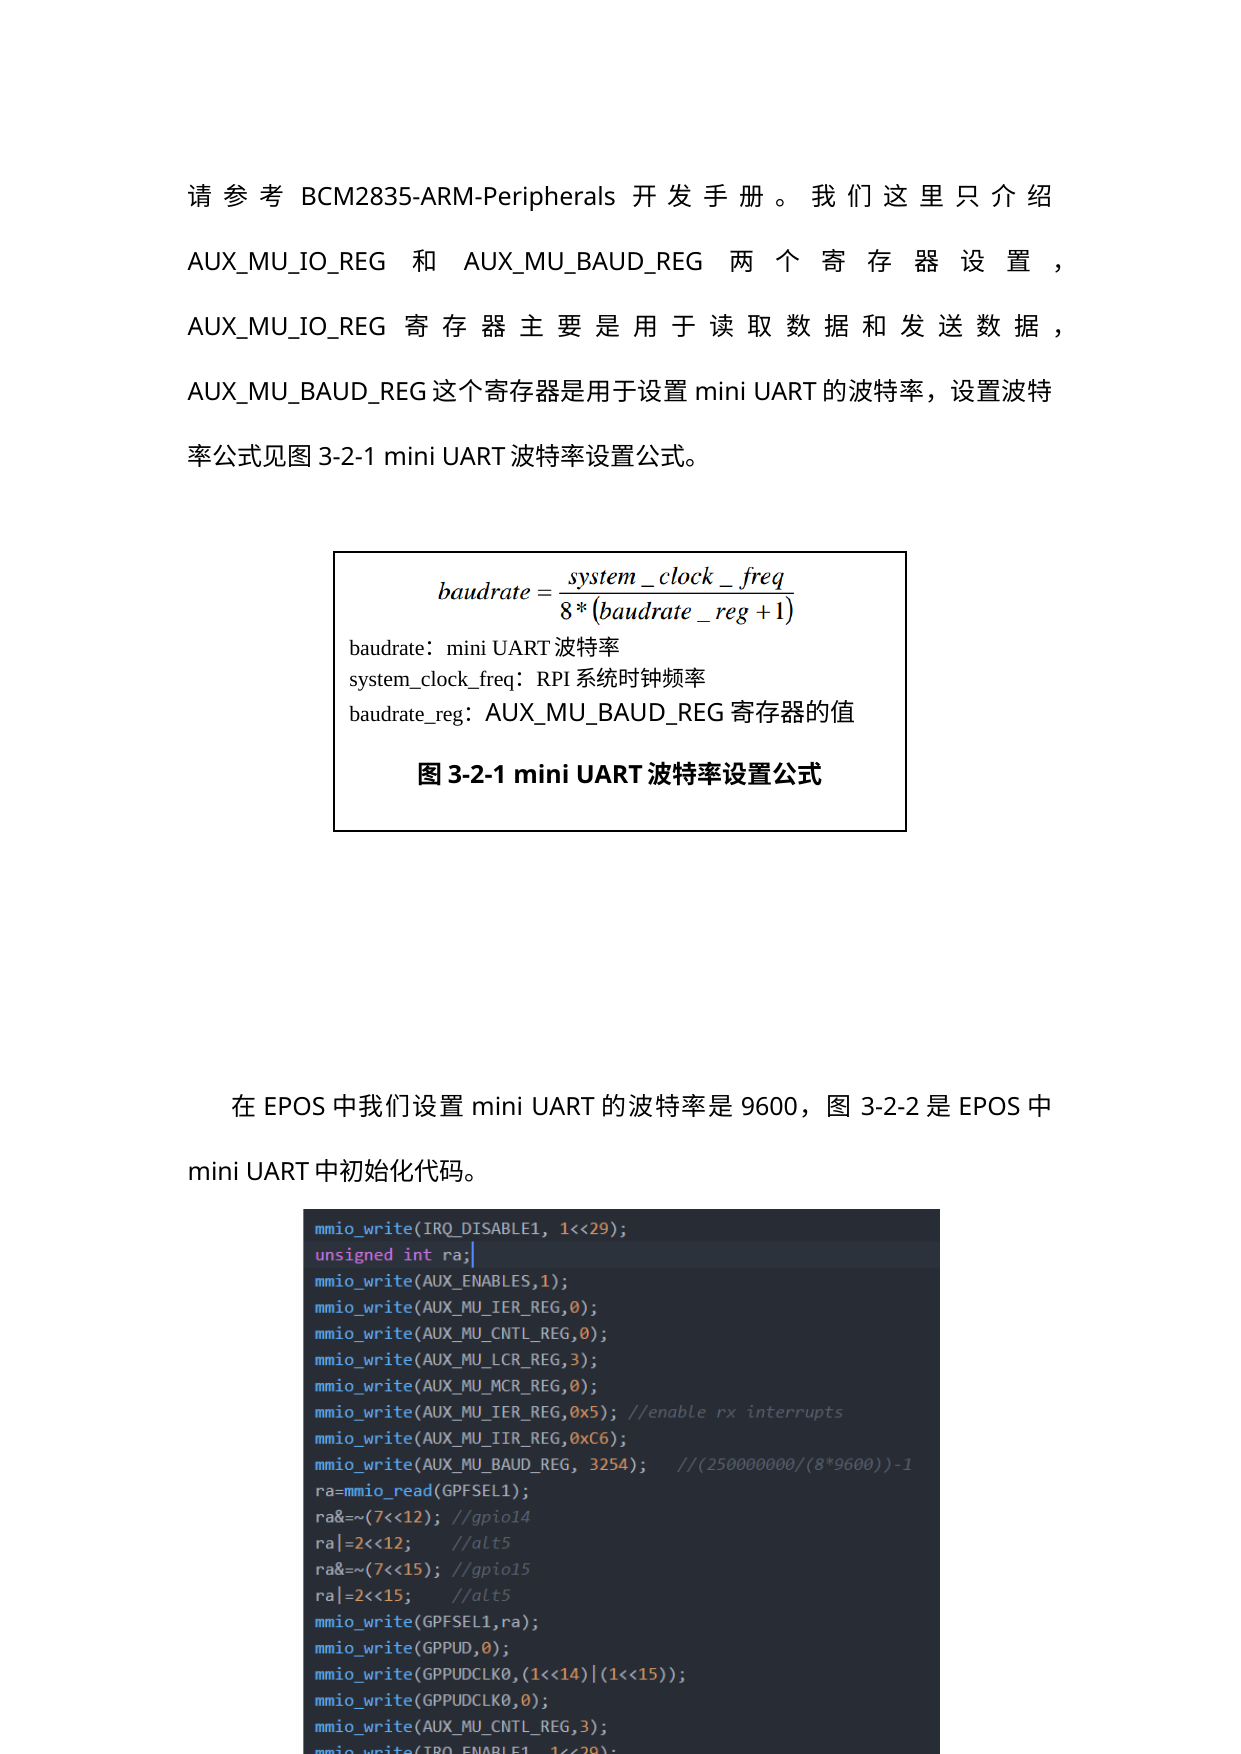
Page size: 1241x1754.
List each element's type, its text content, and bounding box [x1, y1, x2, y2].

picture [430, 559, 811, 630]
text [187, 162, 1053, 487]
picture [303, 1209, 940, 1754]
text 在EPOS中我们设置mini UART的波特率是9600，图 3-2-2是EPOS中mini UART中初始化代码。 [187, 1072, 1053, 1202]
